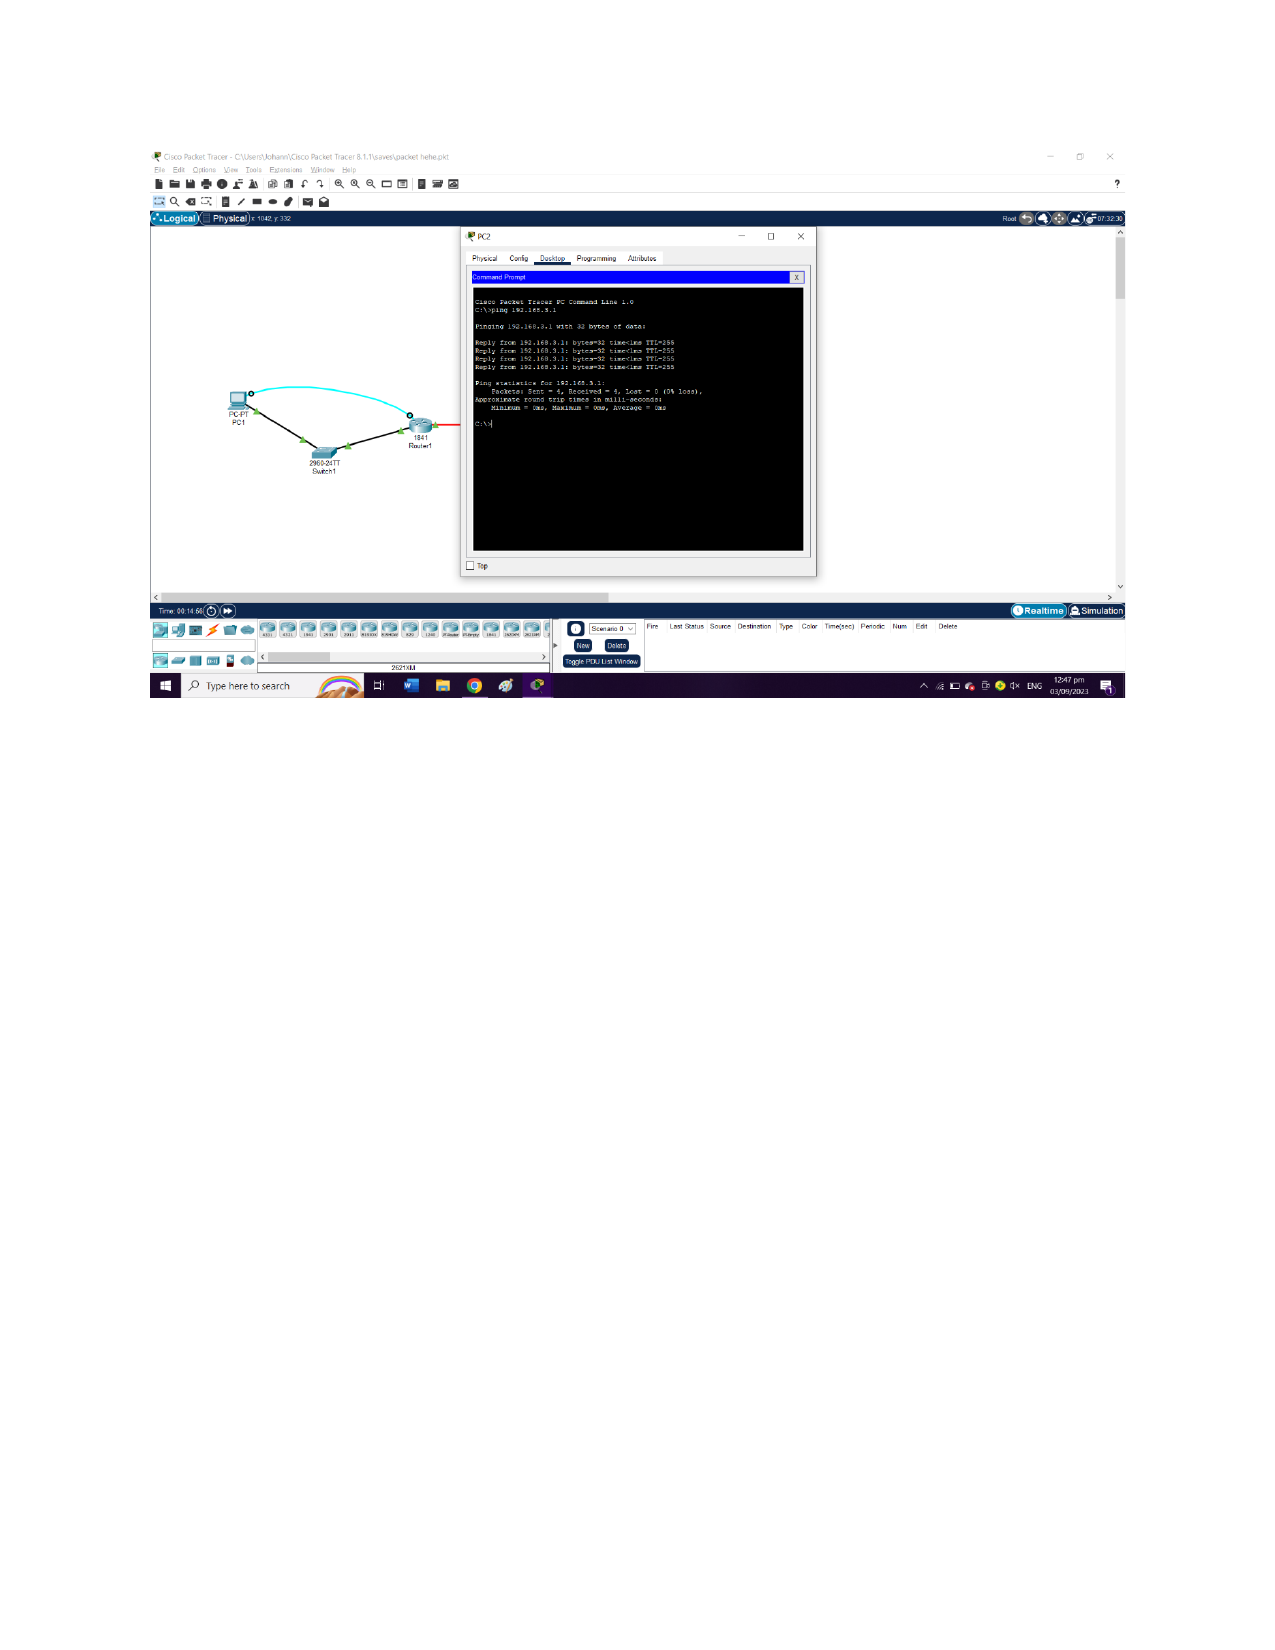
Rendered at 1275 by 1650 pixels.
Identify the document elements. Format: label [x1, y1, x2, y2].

picture [187, 216, 195, 221]
picture [150, 150, 1125, 698]
